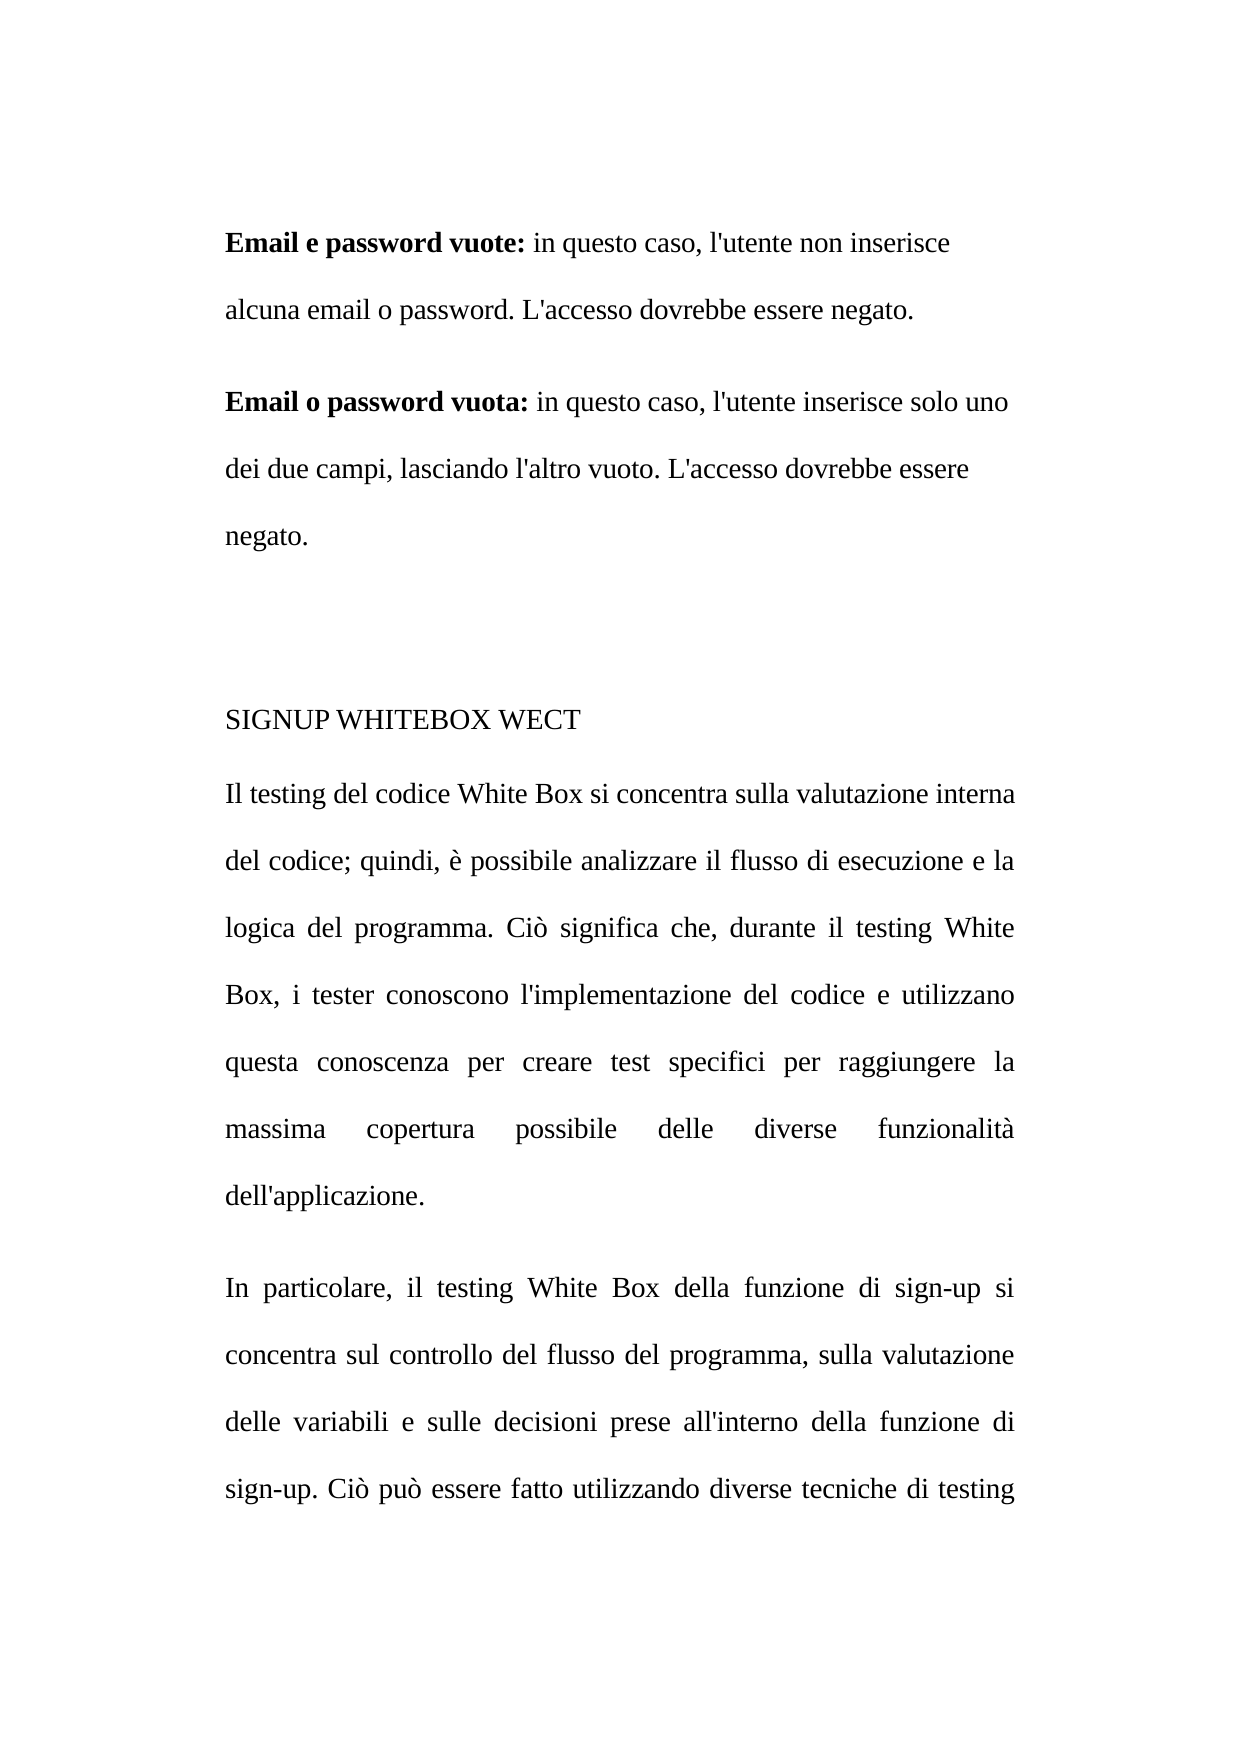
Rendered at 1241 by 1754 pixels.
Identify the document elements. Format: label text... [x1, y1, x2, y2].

text Il testing del codice White Box si concentra sulla valutazione interna del codice; quindi, è possibile analizzare il flusso di esecuzione e la logica del programma. Ciò significa che, durante il testing White Box, i tester conoscono l'implementazione del codice e utilizzano questa conoscenza per creare test specifici per raggiungere la massima copertura possibile delle diverse funzionalità dell'applicazione. [225, 776, 1015, 1212]
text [225, 1270, 1015, 1505]
subtitle SignUp WhiteBox WECT [225, 702, 1015, 736]
text Email e password vuote: in questo caso, l'utente non inserisce alcuna email o password. L'accesso dovrebbe essere negato. [225, 225, 1015, 326]
text Email o password vuota: in questo caso, l'utente inserisce solo uno dei due campi, lasciando l'altro vuoto. L'accesso dovrebbe essere negato. [225, 384, 1015, 552]
